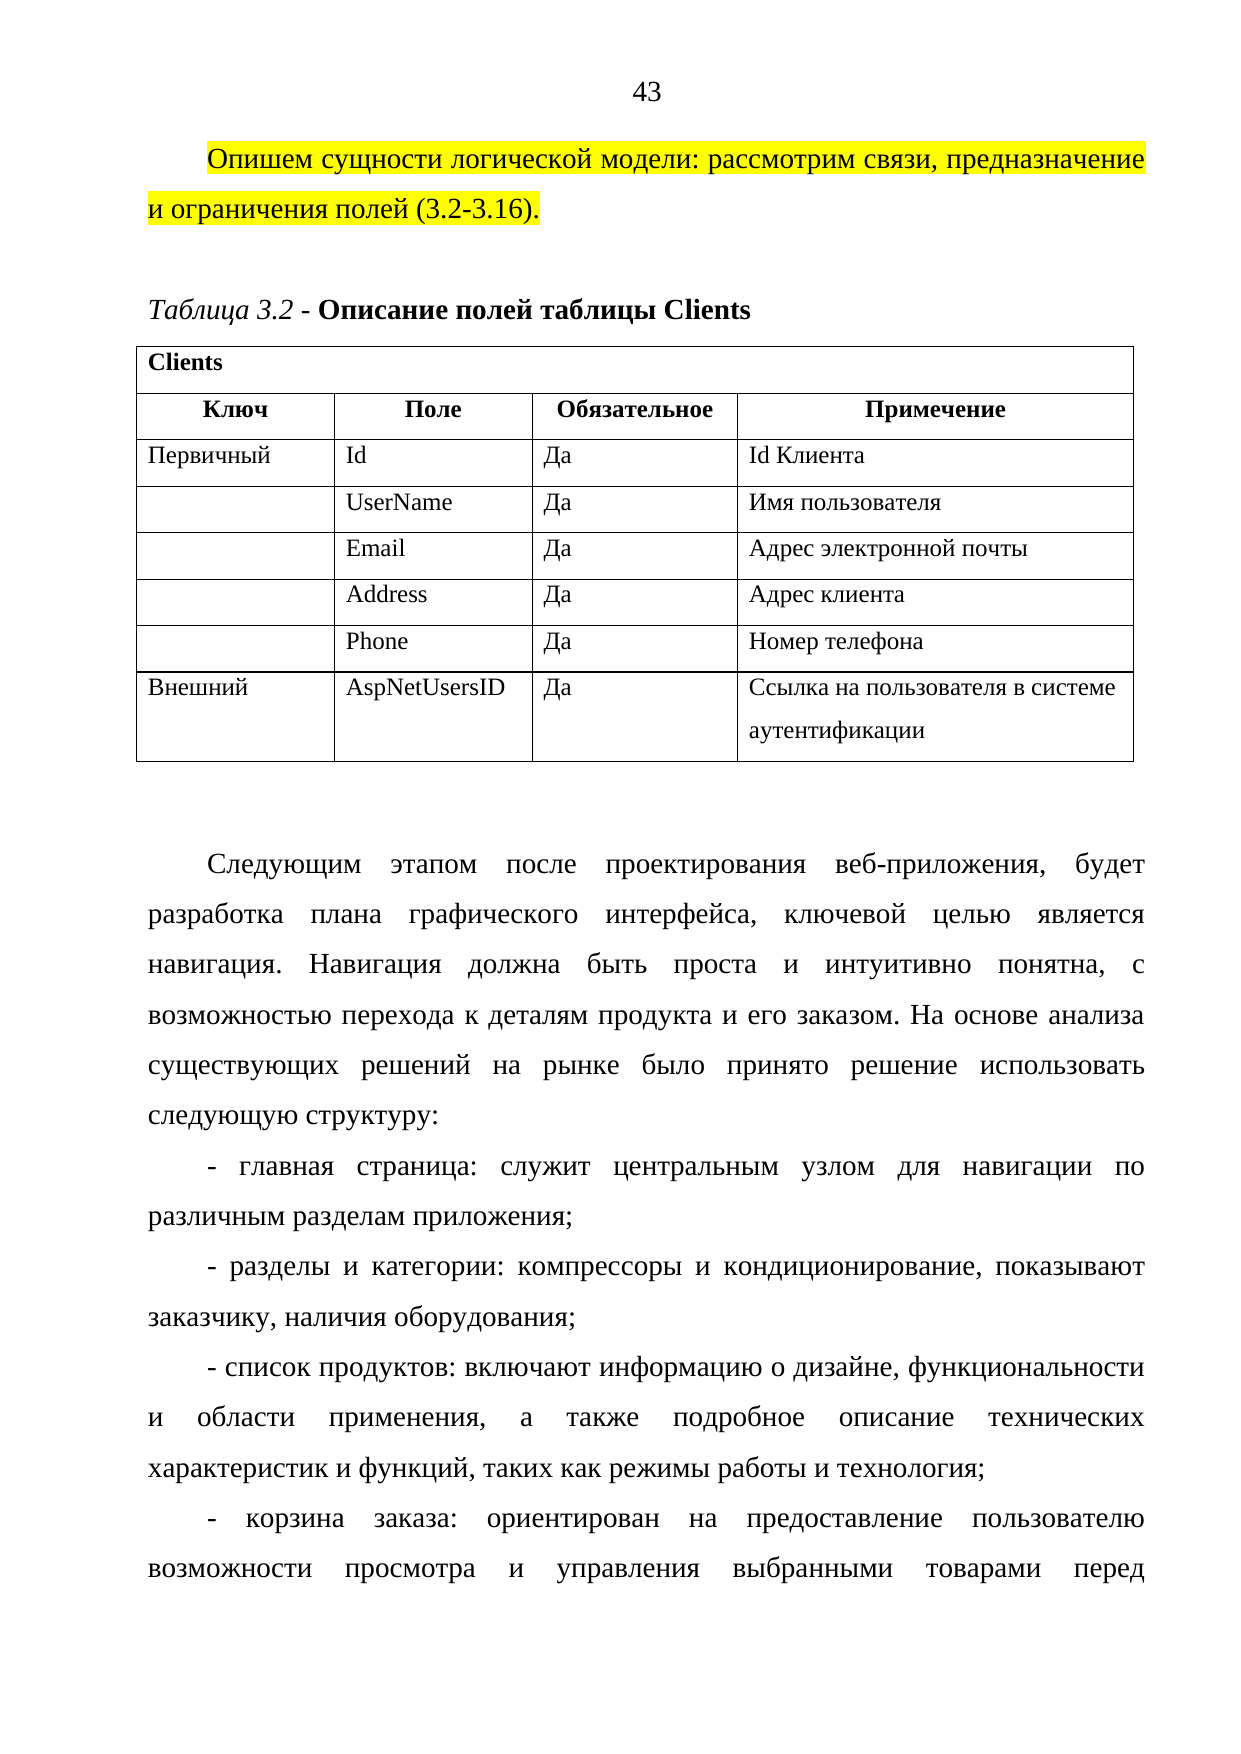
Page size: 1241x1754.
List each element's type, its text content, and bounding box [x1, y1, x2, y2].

table_cell Адрес клиента [738, 580, 1133, 625]
table_cell Email [335, 533, 532, 578]
table_cell Да [533, 533, 737, 578]
text Следующим этапом после проектирования веб-приложения, будет разработка плана графического интерфейса, ключевой целью является навигация. Навигация должна быть проста и интуитивно понятна, с возможностью перехода к деталям продукта и его заказом. На основе анализа существующих решений на рынке было принято решение использовать следующую структуру: [148, 846, 1146, 1131]
table_cell Обязательное [533, 394, 737, 439]
table_cell Примечение [738, 394, 1133, 439]
table_cell Phone [335, 626, 532, 671]
table_cell Да [533, 487, 737, 532]
table_cell Ключ [137, 394, 334, 439]
table_cell Да [533, 626, 737, 671]
table_cell Номер телефона [738, 626, 1133, 671]
text Таблица 3.2 - Описание полей таблицы Clients [148, 292, 1146, 325]
text - главная страница: служит центральным узлом для навигации по различным разделам приложения; [148, 1148, 1146, 1232]
table_header Clients [137, 347, 1133, 393]
table_cell Да [533, 673, 737, 761]
table_cell Id [335, 440, 532, 486]
text - список продуктов: включают информацию о дизайне, функциональности и области применения, а также подробное описание технических характеристик и функций, таких как режимы работы и технология; [148, 1349, 1146, 1483]
text Опишем сущности логической модели: рассмотрим связи, предназначение и ограничения полей (3.2-3.16). [148, 141, 1146, 225]
table_cell Поле [335, 394, 532, 439]
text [148, 1500, 1146, 1584]
table_cell [137, 580, 334, 625]
table_cell Да [533, 580, 737, 625]
table_cell AspNetUsersID [335, 673, 532, 761]
table_cell [137, 533, 334, 578]
table_cell Ссылка на пользователя в системе аутентификации [738, 673, 1133, 761]
table_cell Address [335, 580, 532, 625]
table_cell Id Клиента [738, 440, 1133, 486]
table_cell Да [533, 440, 737, 486]
text - разделы и категории: компрессоры и кондиционирование, показывают заказчику, наличия оборудования; [148, 1248, 1146, 1332]
table_cell UserName [335, 487, 532, 532]
table_cell [137, 626, 334, 671]
table_cell Внешний [137, 673, 334, 761]
table_cell [137, 487, 334, 532]
table_cell Имя пользователя [738, 487, 1133, 532]
table_cell Первичный [137, 440, 334, 486]
table_cell Адрес электронной почты [738, 533, 1133, 578]
